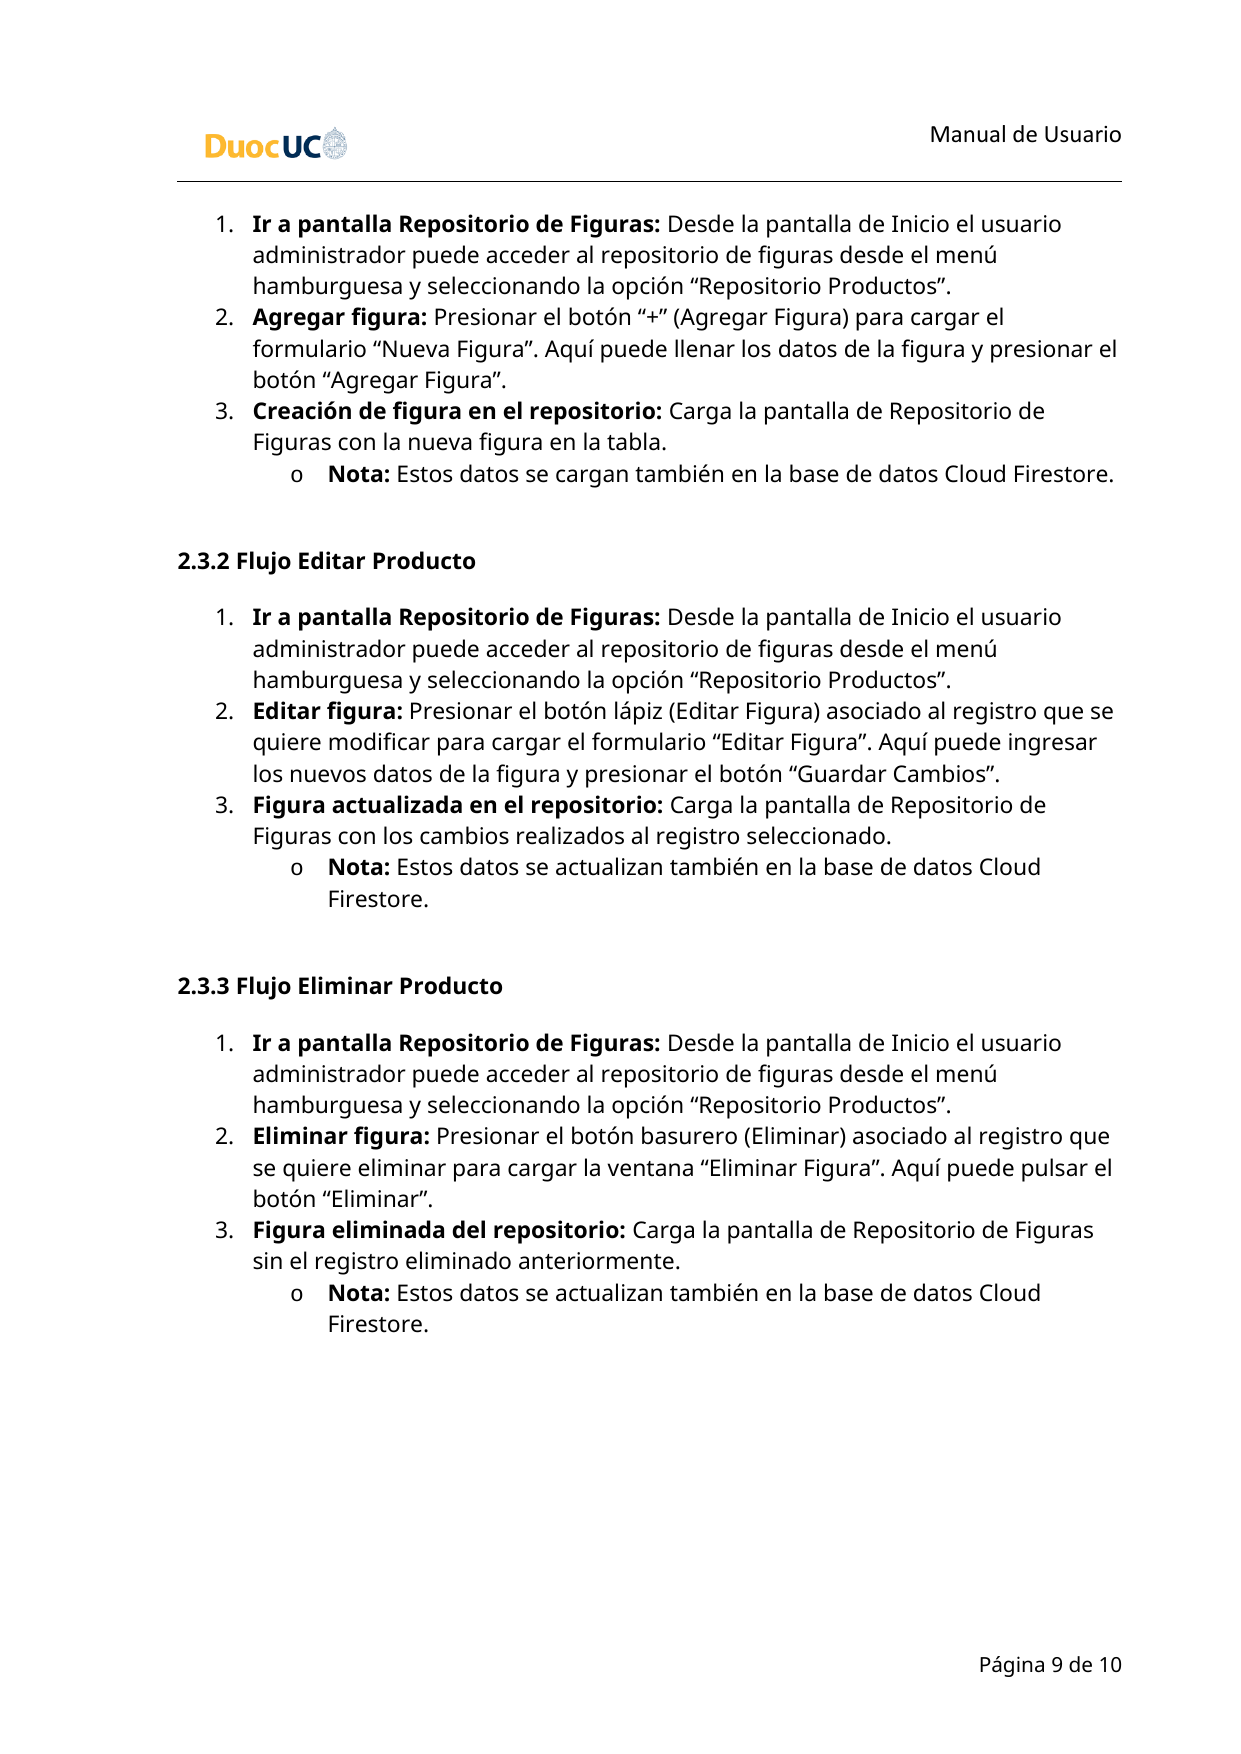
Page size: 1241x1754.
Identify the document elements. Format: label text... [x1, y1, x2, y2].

list Ir a pantalla Repositorio de Figuras: Desde la pantalla de Inicio el usuario administrador puede acceder al repositorio de figuras desde el menú hamburguesa y seleccionando la opción “Repositorio Productos”. [215, 1026, 1122, 1120]
picture [198, 123, 352, 162]
list Editar figura: Presionar el botón lápiz (Editar Figura) asociado al registro que se quiere modificar para cargar el formulario “Editar Figura”. Aquí puede ingresar los nuevos datos de la figura y presionar el botón “Guardar Cambios”. [215, 695, 1122, 789]
list Nota: Estos datos se actualizan también en la base de datos Cloud Firestore. [290, 851, 1122, 914]
list Nota: Estos datos se actualizan también en la base de datos Cloud Firestore. [290, 1276, 1122, 1339]
subtitle 2.3.3 Flujo Eliminar Producto [177, 970, 1122, 1001]
subtitle 2.3.2 Flujo Editar Producto [177, 545, 1122, 576]
list Ir a pantalla Repositorio de Figuras: Desde la pantalla de Inicio el usuario administrador puede acceder al repositorio de figuras desde el menú hamburguesa y seleccionando la opción “Repositorio Productos”. [215, 207, 1122, 301]
list Ir a pantalla Repositorio de Figuras: Desde la pantalla de Inicio el usuario administrador puede acceder al repositorio de figuras desde el menú hamburguesa y seleccionando la opción “Repositorio Productos”. [215, 601, 1122, 695]
list Nota: Estos datos se cargan también en la base de datos Cloud Firestore. [290, 457, 1122, 489]
list Agregar figura: Presionar el botón “+” (Agregar Figura) para cargar el formulario “Nueva Figura”. Aquí puede llenar los datos de la figura y presionar el botón “Agregar Figura”. [215, 301, 1122, 395]
list Creación de figura en el repositorio: Carga la pantalla de Repositorio de Figuras con la nueva figura en la tabla. [215, 395, 1122, 457]
list Eliminar figura: Presionar el botón basurero (Eliminar) asociado al registro que se quiere eliminar para cargar la ventana “Eliminar Figura”. Aquí puede pulsar el botón “Eliminar”. [215, 1120, 1122, 1214]
list Figura actualizada en el repositorio: Carga la pantalla de Repositorio de Figuras con los cambios realizados al registro seleccionado. [215, 789, 1122, 851]
list Figura eliminada del repositorio: Carga la pantalla de Repositorio de Figuras sin el registro eliminado anteriormente. [215, 1214, 1122, 1276]
